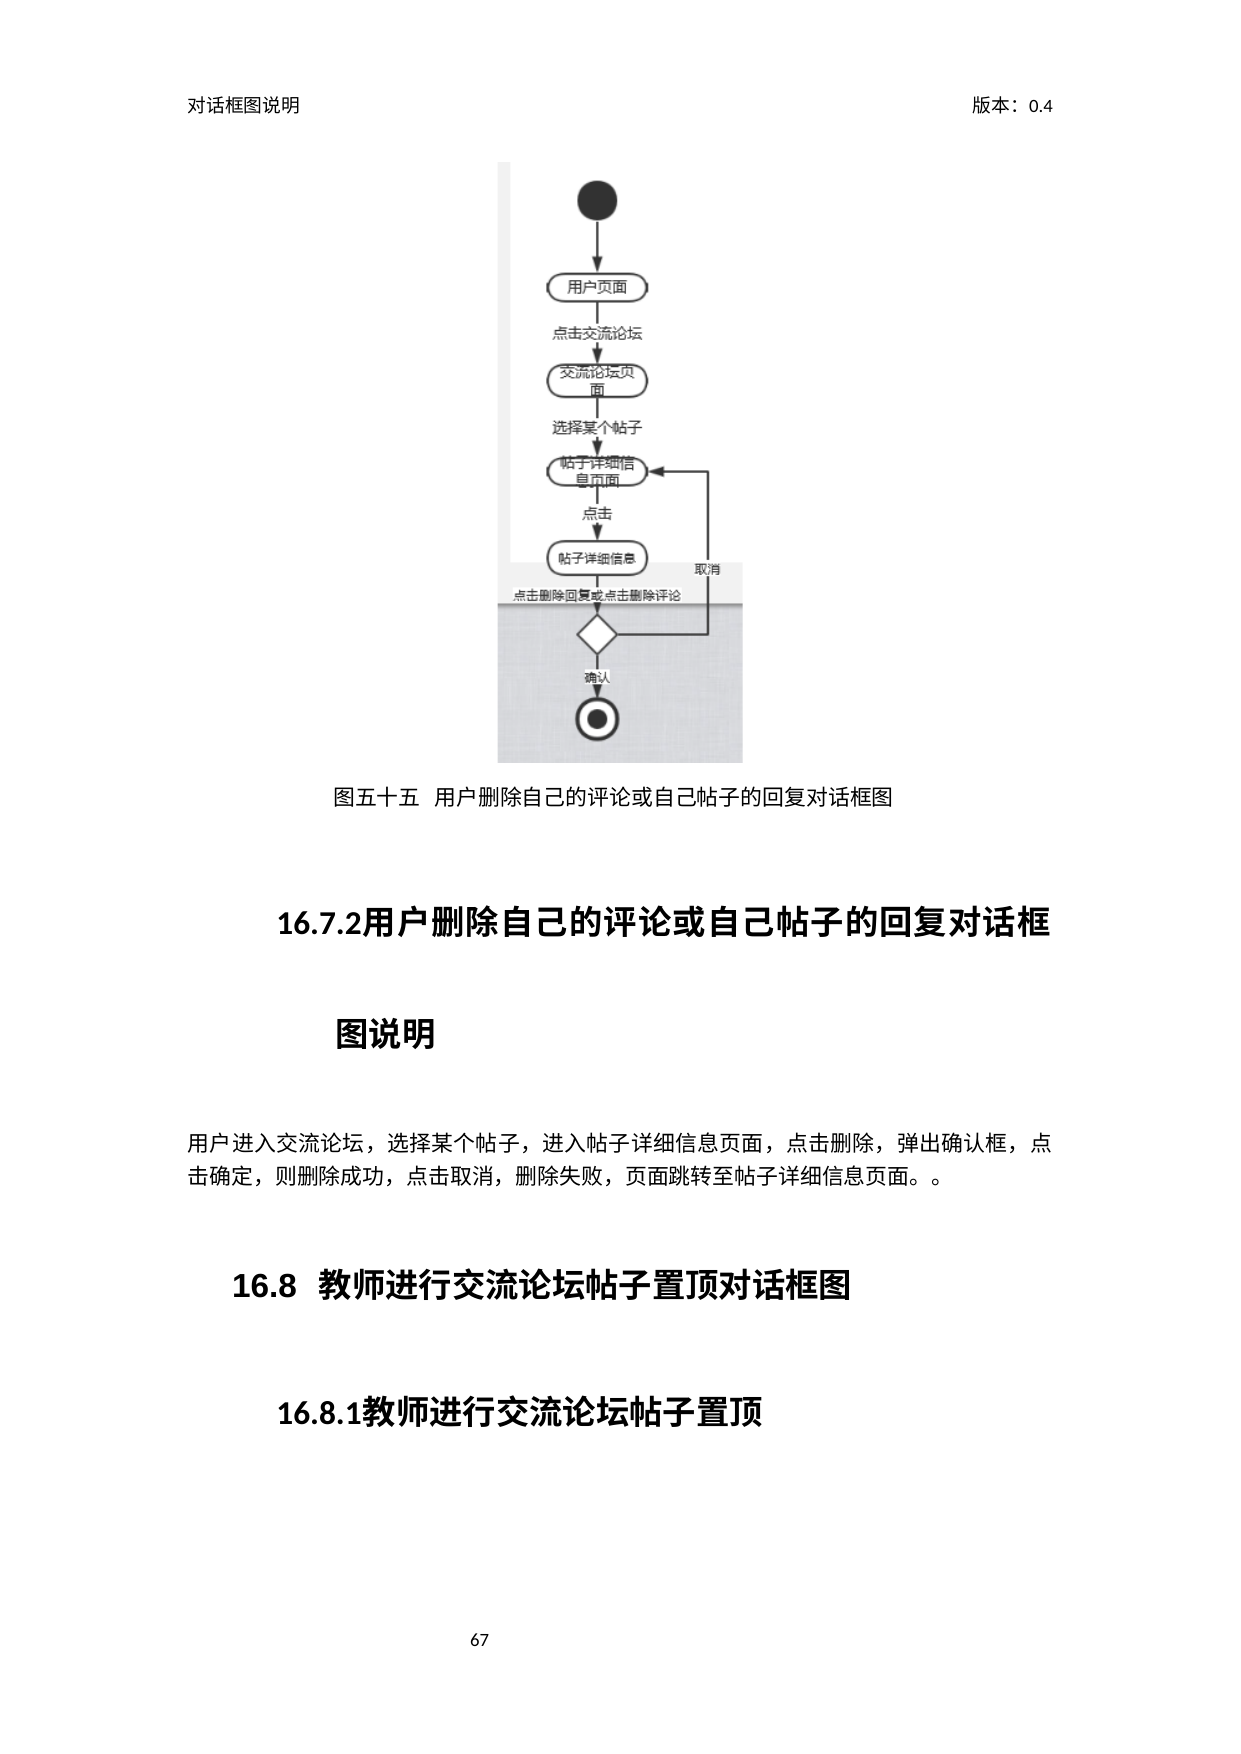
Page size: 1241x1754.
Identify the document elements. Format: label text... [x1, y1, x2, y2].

text 用户删除自己的评论或自己帖子的回复对话框图 [217, 779, 1053, 812]
picture [497, 162, 743, 763]
subtitle 用户删除自己的评论或自己帖子的回复对话框图说明 [276, 887, 1053, 1064]
text 用户进入交流论坛，选择某个帖子，进入帖子详细信息页面，点击删除，弹出确认框，点击确定，则删除成功，点击取消，删除失败，页面跳转至帖子详细信息页面。。 [187, 1126, 1053, 1191]
subtitle 教师进行交流论坛帖子置顶对话框图 [232, 1251, 1053, 1316]
subtitle 教师进行交流论坛帖子置顶 [276, 1377, 1053, 1442]
